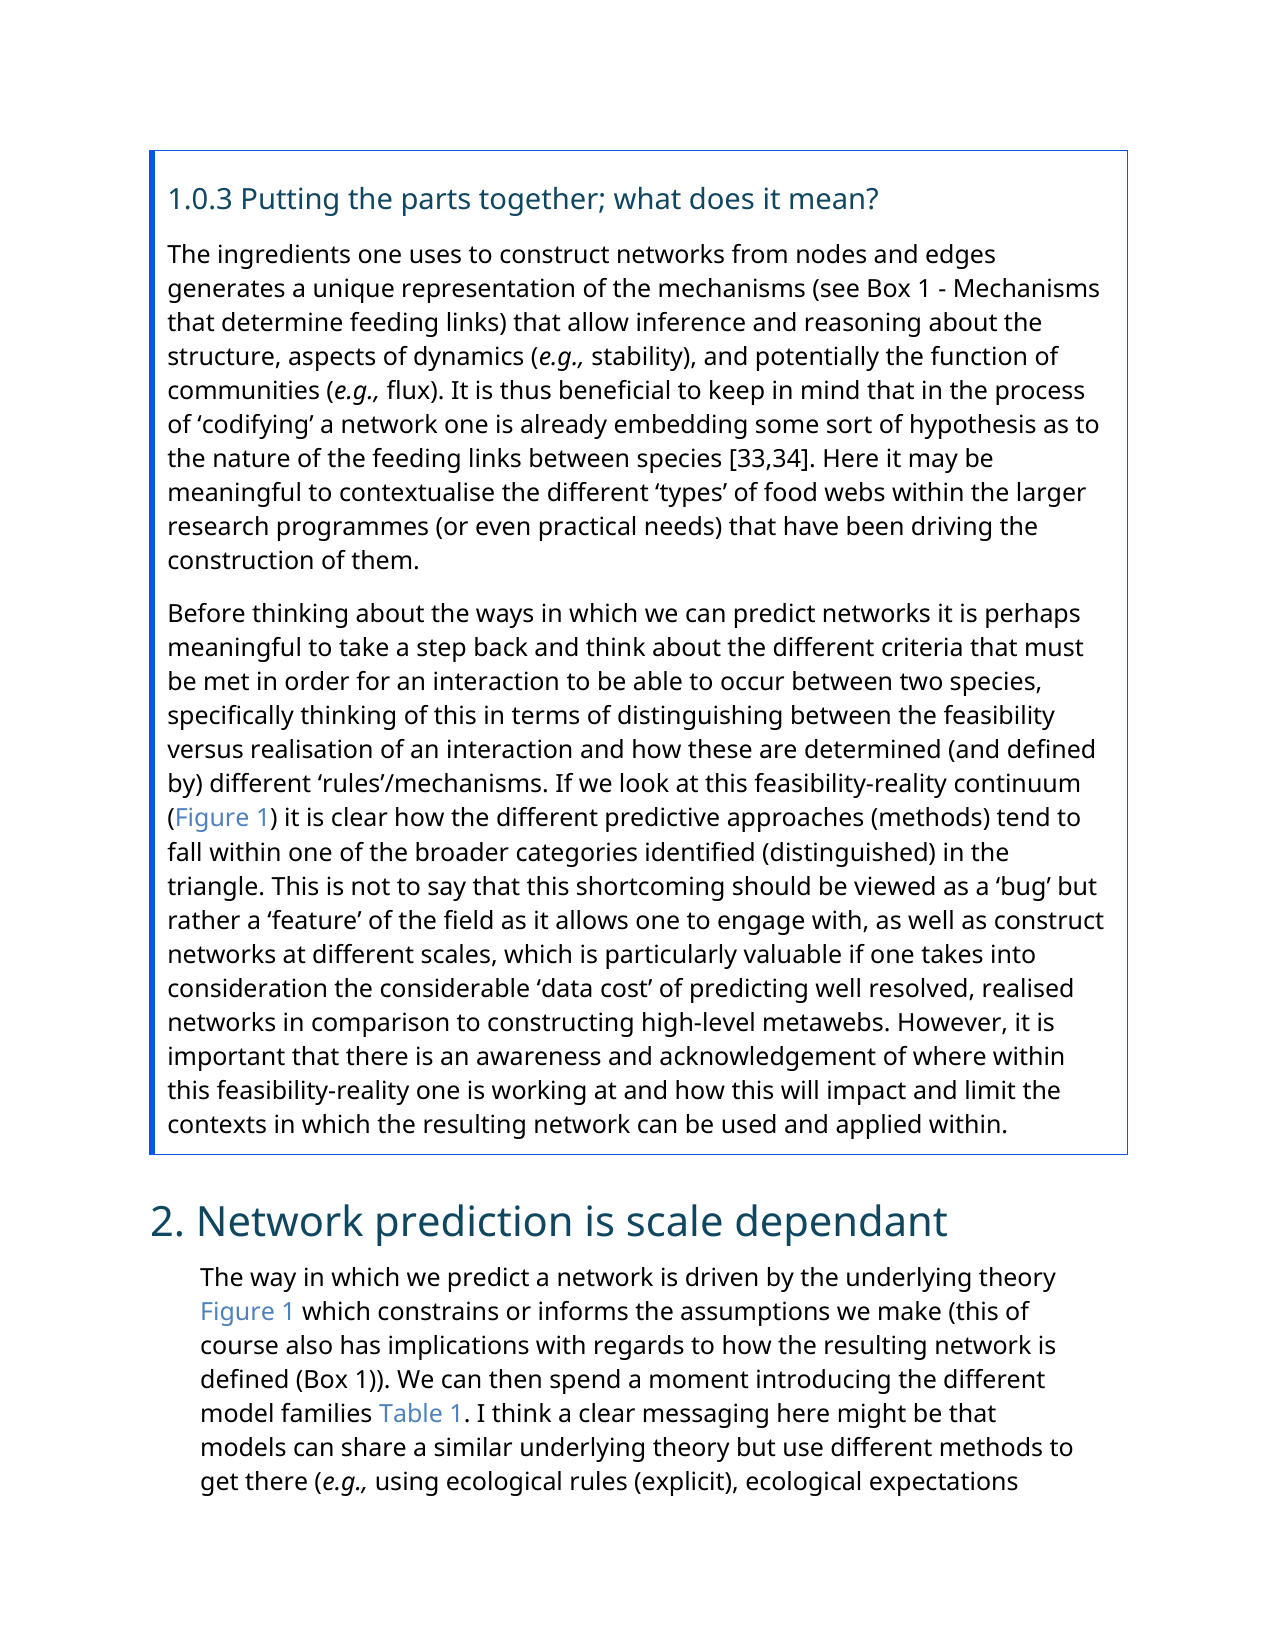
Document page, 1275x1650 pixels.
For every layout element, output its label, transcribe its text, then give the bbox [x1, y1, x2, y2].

subtitle 2. Network prediction is scale dependant [150, 1192, 1125, 1249]
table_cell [155, 151, 1127, 1154]
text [200, 1259, 1075, 1498]
